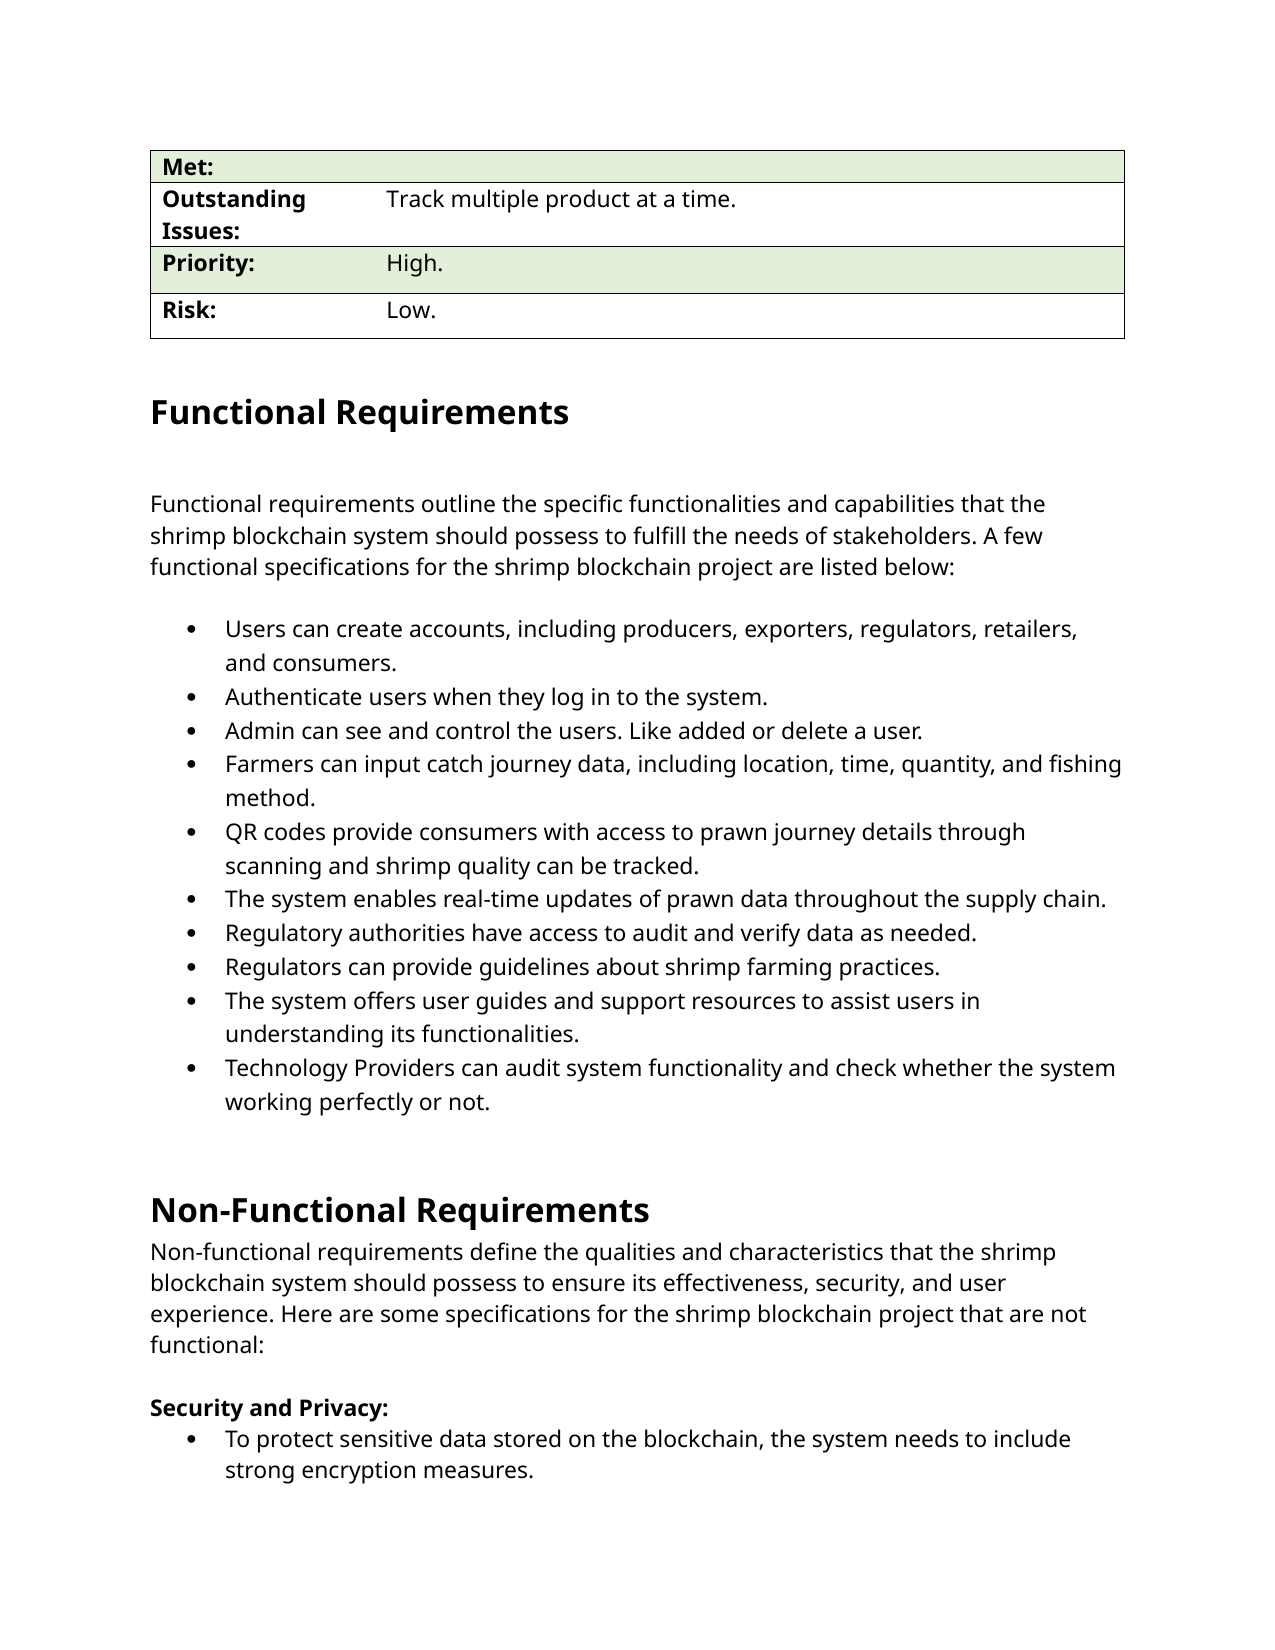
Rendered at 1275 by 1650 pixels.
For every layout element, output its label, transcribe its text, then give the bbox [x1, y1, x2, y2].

list Technology Providers can audit system functionality and check whether the system working perfectly or not. [187, 1052, 1125, 1117]
table_cell Priority: [151, 247, 375, 293]
table_cell Requirements Met: [151, 151, 375, 182]
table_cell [375, 151, 1124, 182]
list The system enables real-time updates of prawn data throughout the supply chain. [187, 883, 1125, 914]
list Admin can see and control the users. Like added or delete a user. [187, 714, 1125, 746]
table_cell Outstanding Issues: [151, 183, 375, 246]
table_cell High. [375, 247, 1124, 293]
table_cell Track multiple product at a time. [375, 183, 1124, 246]
list QR codes provide consumers with access to prawn journey details through scanning and shrimp quality can be tracked. [187, 816, 1125, 881]
subtitle Functional Requirements [150, 389, 1125, 434]
list Regulatory authorities have access to audit and verify data as needed. [187, 917, 1125, 948]
list The system offers user guides and support resources to assist users in understanding its functionalities. [187, 984, 1125, 1049]
text Non-functional requirements define the qualities and characteristics that the shrimp blockchain system should possess to ensure its effectiveness, security, and user experience. Here are some specifications for the shrimp blockchain project that are not functional: [150, 1236, 1125, 1361]
text Functional requirements outline the specific functionalities and capabilities that the shrimp blockchain system should possess to fulfill the needs of stakeholders. A few functional specifications for the shrimp blockchain project are listed below: [150, 488, 1125, 582]
list Farmers can input catch journey data, including location, time, quantity, and fishing method. [187, 748, 1125, 813]
text Security and Privacy: [150, 1392, 1125, 1423]
list Authenticate users when they log in to the system. [187, 681, 1125, 712]
list To protect sensitive data stored on the blockchain, the system needs to include strong encryption measures. [187, 1423, 1125, 1486]
table_cell Low. [375, 294, 1124, 337]
list Users can create accounts, including producers, exporters, regulators, retailers, and consumers. [187, 613, 1125, 678]
list Regulators can provide guidelines about shrimp farming practices. [187, 951, 1125, 982]
subtitle Non-Functional Requirements [150, 1187, 1125, 1232]
table_cell Risk: [151, 294, 375, 337]
